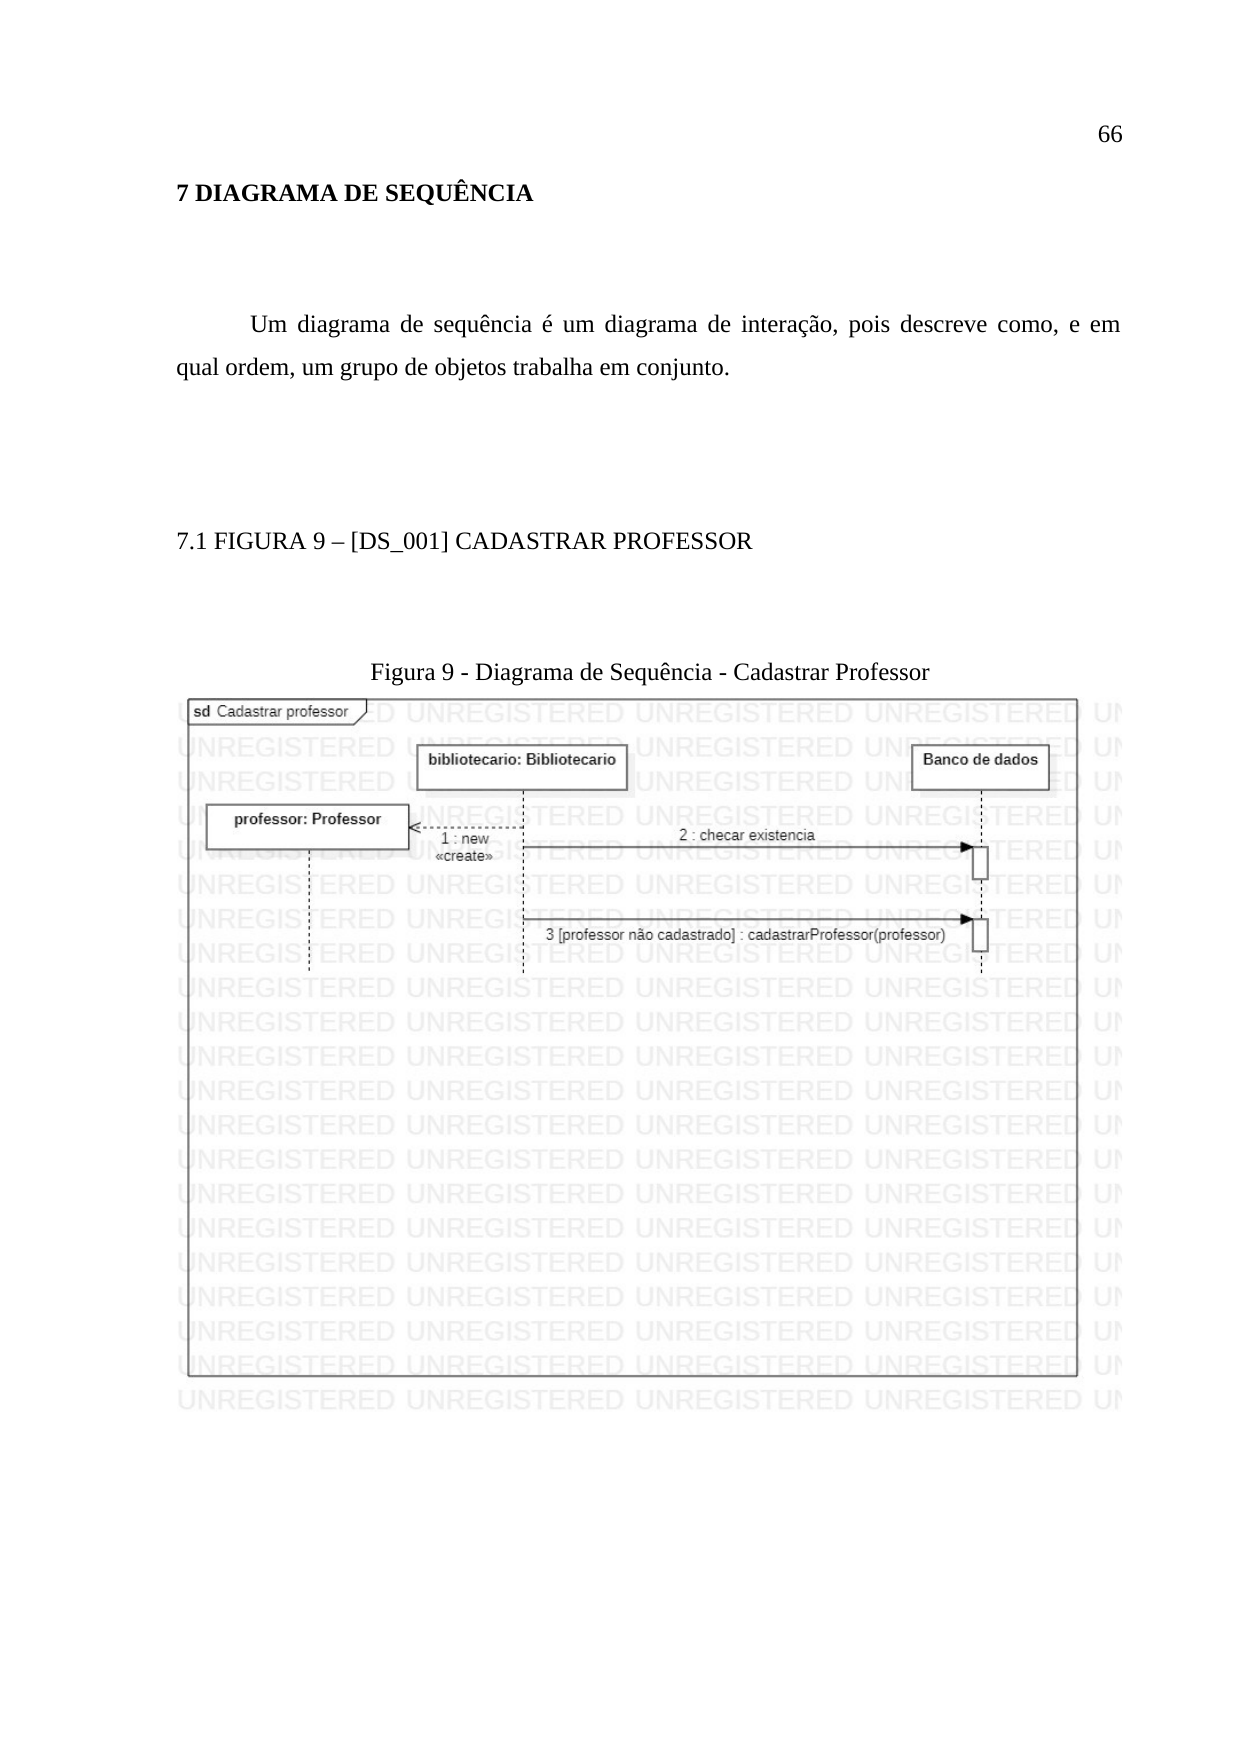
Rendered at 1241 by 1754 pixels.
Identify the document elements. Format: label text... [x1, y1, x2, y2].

text Figura 9 - Diagrama de Sequência - Cadastrar Professor [178, 657, 1121, 686]
text Um diagrama de sequência é um diagrama de interação, pois descreve como, e em qual ordem, um grupo de objetos trabalha em conjunto. [176, 309, 1121, 381]
text 7.1 FIGURA 9 – [DS_001] CADASTRAR PROFESSOR [176, 526, 1121, 555]
picture [177, 688, 1123, 1422]
subtitle 7 DIAGRAMA DE SEQUÊNCIA [176, 178, 1121, 207]
